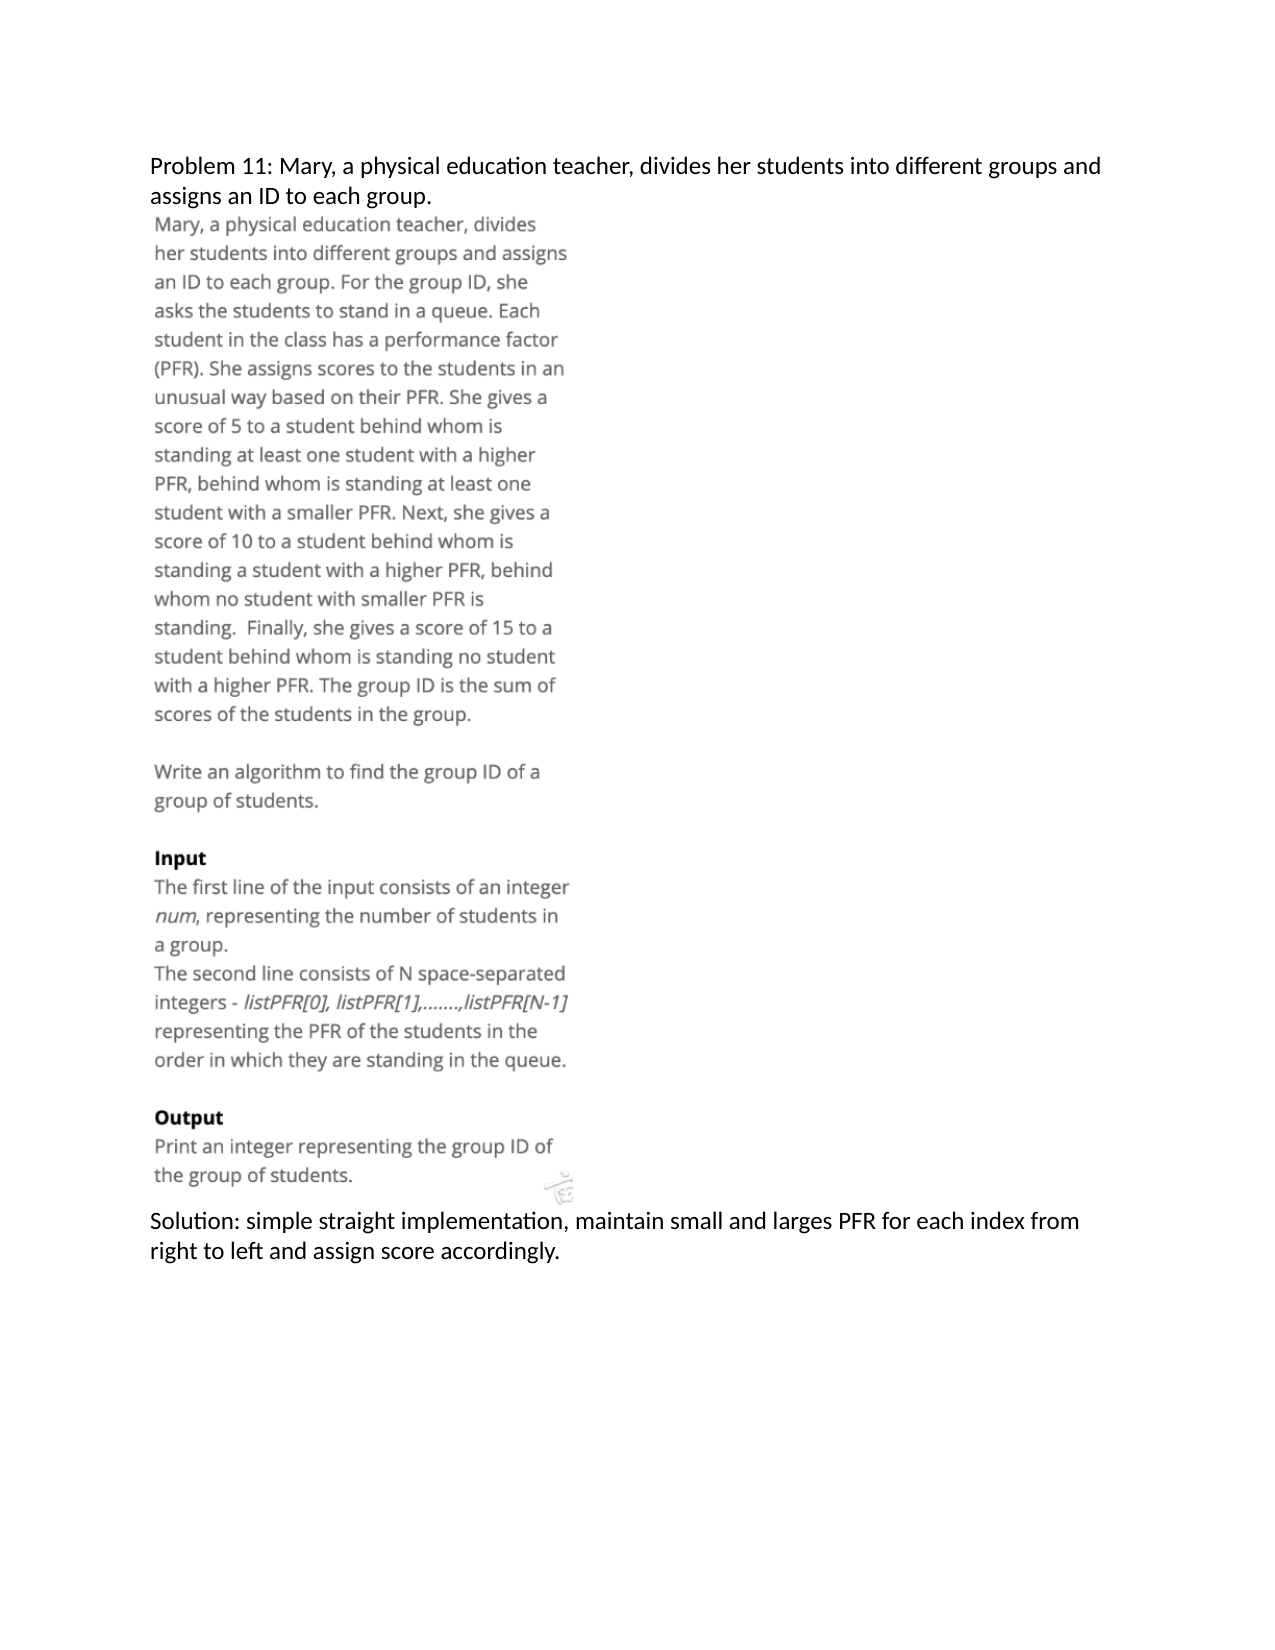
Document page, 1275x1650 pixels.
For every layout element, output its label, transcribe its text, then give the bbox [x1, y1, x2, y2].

text Problem 11: Mary, a physical education teacher, divides her students into different groups and assigns an ID to each group. [150, 150, 1125, 211]
picture [150, 211, 573, 1205]
text Solution: simple straight implementation, maintain small and larges PFR for each index from right to left and assign score accordingly. [150, 1205, 1125, 1266]
